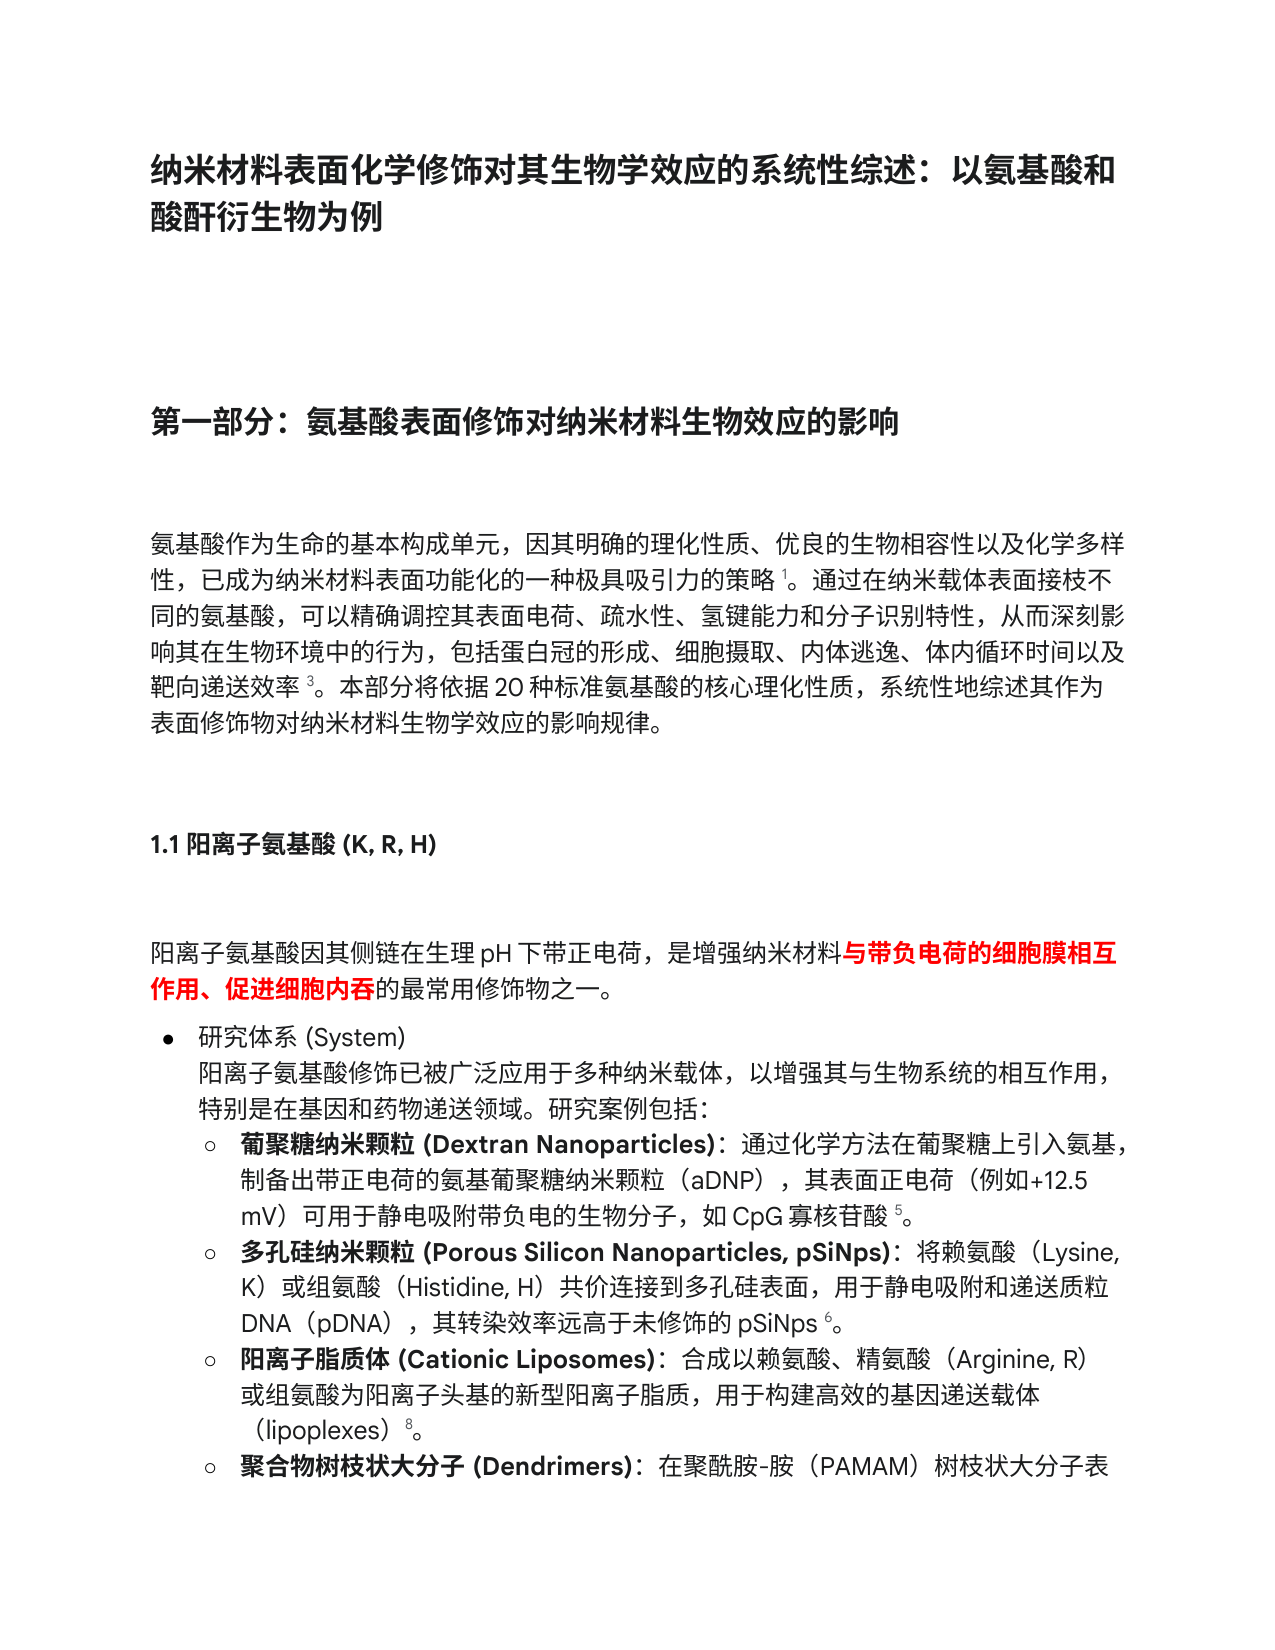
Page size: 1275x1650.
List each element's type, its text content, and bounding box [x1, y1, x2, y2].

subtitle 第一部分：氨基酸表面修饰对纳米材料生物效应的影响 [150, 403, 1125, 442]
list 葡聚糖纳米颗粒 (Dextran Nanoparticles)：通过化学方法在葡聚糖上引入氨基，制备出带正电荷的氨基葡聚糖纳米颗粒（aDNP），其表面正电荷（例如+12.5 mV）可用于静电吸附带负电的生物分子，如CpG寡核苷酸 5。 [203, 1130, 1125, 1233]
list 研究体系 (System) 阳离子氨基酸修饰已被广泛应用于多种纳米载体，以增强其与生物系统的相互作用，特别是在基因和药物递送领域。研究案例包括： [161, 1023, 1125, 1125]
list 多孔硅纳米颗粒 (Porous Silicon Nanoparticles, pSiNps)：将赖氨酸（Lysine, K）或组氨酸（Histidine, H）共价连接到多孔硅表面，用于静电吸附和递送质粒DNA（pDNA），其转染效率远高于未修饰的pSiNps 6。 [203, 1237, 1125, 1340]
subtitle 1.1 阳离子氨基酸 (K, R, H) [150, 830, 1125, 861]
text 氨基酸作为生命的基本构成单元，因其明确的理化性质、优良的生物相容性以及化学多样性，已成为纳米材料表面功能化的一种极具吸引力的策略 1。通过在纳米载体表面接枝不同的氨基酸，可以精确调控其表面电荷、疏水性、氢键能力和分子识别特性，从而深刻影响其在生物环境中的行为，包括蛋白冠的形成、细胞摄取、内体逃逸、体内循环时间以及靶向递送效率 3。本部分将依据20种标准氨基酸的核心理化性质，系统性地综述其作为表面修饰物对纳米材料生物学效应的影响规律。 [150, 529, 1125, 739]
text 阳离子氨基酸因其侧链在生理pH下带正电荷，是增强纳米材料与带负电荷的细胞膜相互作用、促进细胞内吞的最常用修饰物之一。 [150, 939, 1125, 1006]
subtitle 纳米材料表面化学修饰对其生物学效应的系统性综述：以氨基酸和酸酐衍生物为例 [150, 150, 1125, 239]
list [203, 1451, 1125, 1483]
list 阳离子脂质体 (Cationic Liposomes)：合成以赖氨酸、精氨酸（Arginine, R）或组氨酸为阳离子头基的新型阳离子脂质，用于构建高效的基因递送载体（lipoplexes）8。 [203, 1344, 1125, 1447]
